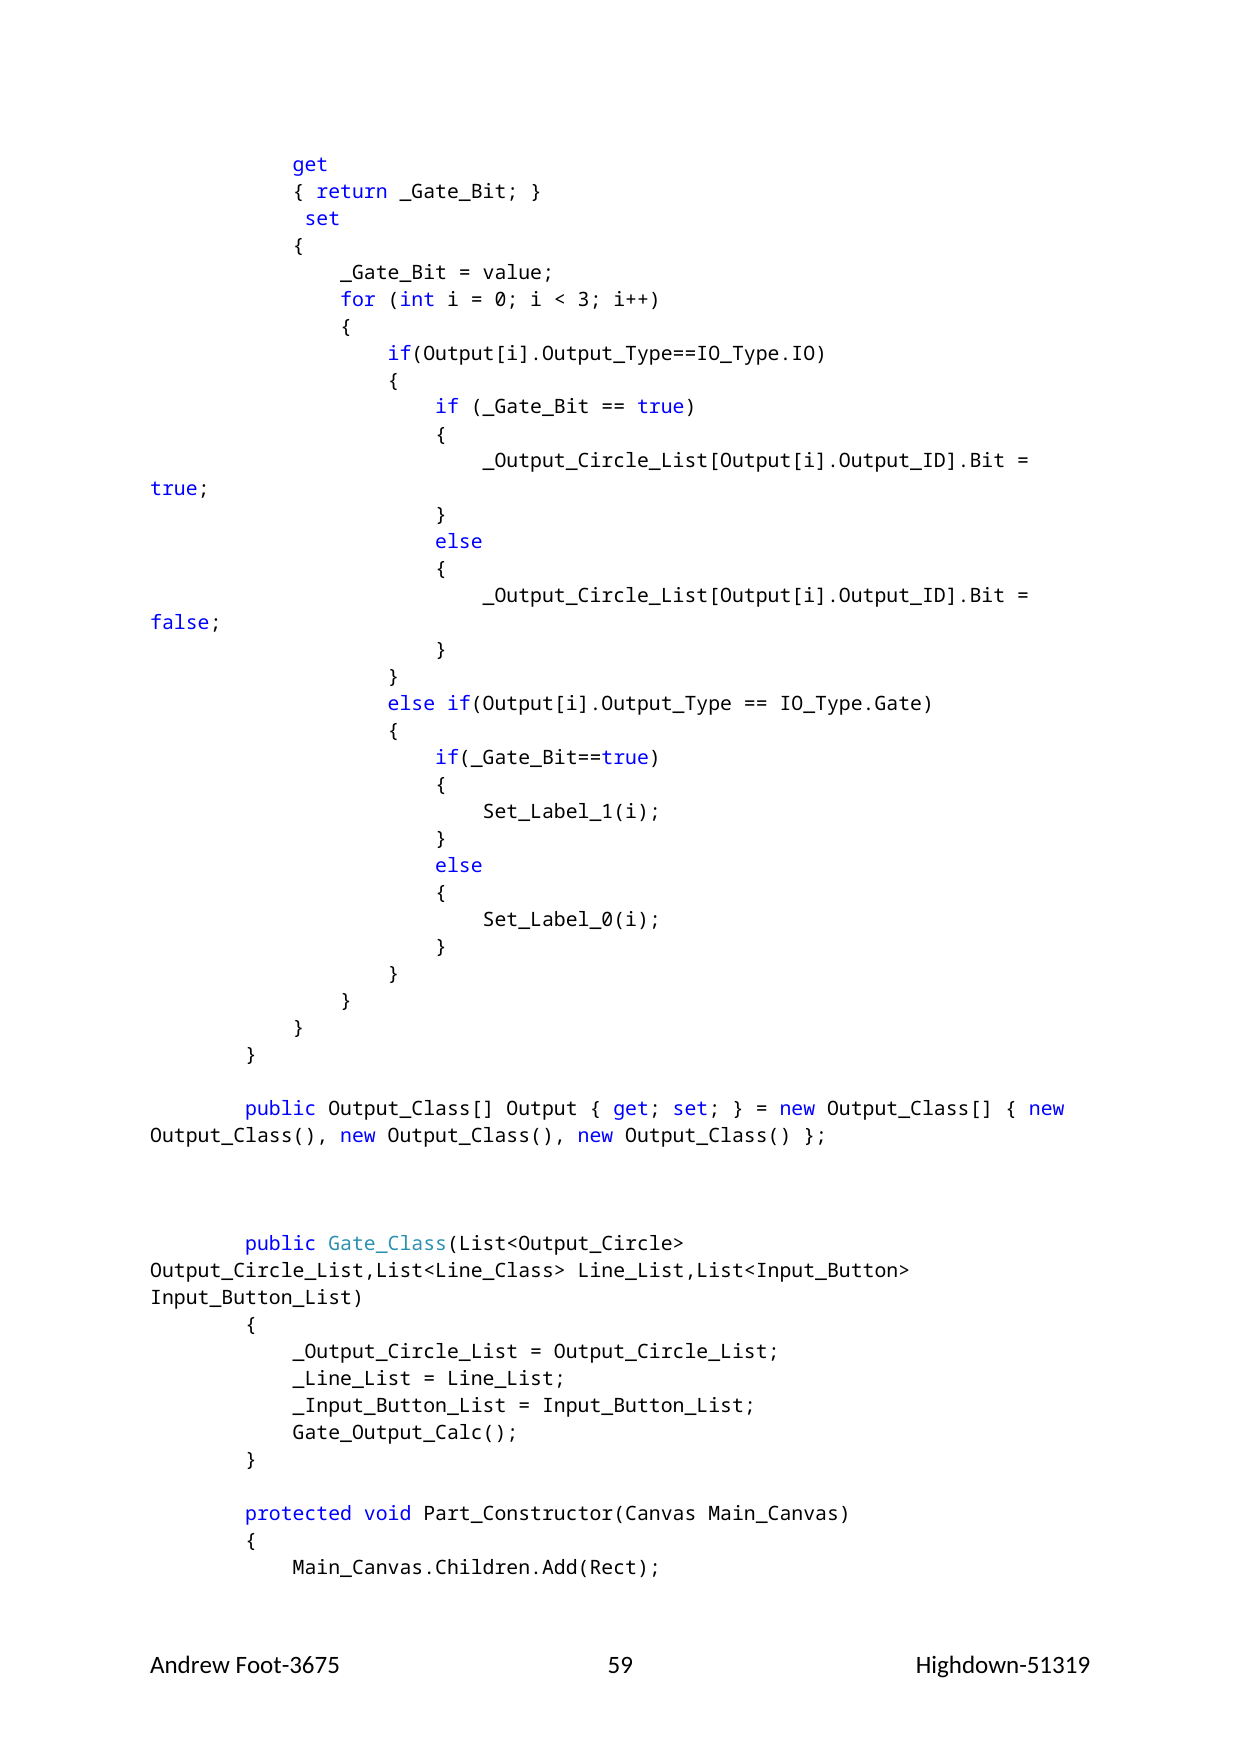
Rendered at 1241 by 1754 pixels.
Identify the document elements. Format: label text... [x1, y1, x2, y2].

text { return _Gate_Bit; } [150, 177, 1090, 204]
text if (_Gate_Bit == true) [150, 393, 1090, 420]
text public Gate_Class(List<Output_Circle> Output_Circle_List,List<Line_Class> Line_List,List<Input_Button> Input_Button_List) [150, 1229, 1090, 1310]
text _Output_Circle_List[Output[i].Output_ID].Bit = false; [150, 582, 1090, 636]
text Set_Label_0(i); [150, 905, 1090, 932]
text } [150, 986, 1090, 1013]
text _Output_Circle_List = Output_Circle_List; [150, 1337, 1090, 1364]
text { [150, 420, 1090, 447]
text } [150, 1013, 1090, 1040]
text else if(Output[i].Output_Type == IO_Type.Gate) [150, 689, 1090, 717]
text { [150, 1526, 1090, 1553]
text } [150, 1445, 1090, 1472]
text { [150, 771, 1090, 797]
text { [150, 878, 1090, 905]
text else [150, 851, 1090, 878]
text if(_Gate_Bit==true) [150, 743, 1090, 771]
text { [150, 312, 1090, 339]
text for (int i = 0; i < 3; i++) [150, 285, 1090, 312]
text _Output_Circle_List[Output[i].Output_ID].Bit = true; [150, 447, 1090, 501]
text _Input_Button_List = Input_Button_List; [150, 1391, 1090, 1418]
text Set_Label_1(i); [150, 797, 1090, 824]
text Main_Canvas.Children.Add(Rect); [150, 1553, 1090, 1580]
text } [150, 824, 1090, 851]
text if(Output[i].Output_Type==IO_Type.IO) [150, 339, 1090, 366]
text } [150, 932, 1090, 959]
text } [150, 1040, 1090, 1067]
text } [150, 959, 1090, 986]
text { [150, 231, 1090, 258]
text } [150, 663, 1090, 689]
text get [150, 150, 1090, 177]
text protected void Part_Constructor(Canvas Main_Canvas) [150, 1499, 1090, 1526]
text { [150, 366, 1090, 393]
text { [150, 717, 1090, 743]
text { [150, 555, 1090, 582]
text _Line_List = Line_List; [150, 1364, 1090, 1391]
text } [150, 636, 1090, 663]
text public Output_Class[] Output { get; set; } = new Output_Class[] { new Output_Class(), new Output_Class(), new Output_Class() }; [150, 1094, 1090, 1148]
text Gate_Output_Calc(); [150, 1418, 1090, 1445]
text set [150, 204, 1090, 231]
text } [150, 501, 1090, 528]
text _Gate_Bit = value; [150, 258, 1090, 285]
text else [150, 528, 1090, 555]
text { [150, 1310, 1090, 1337]
